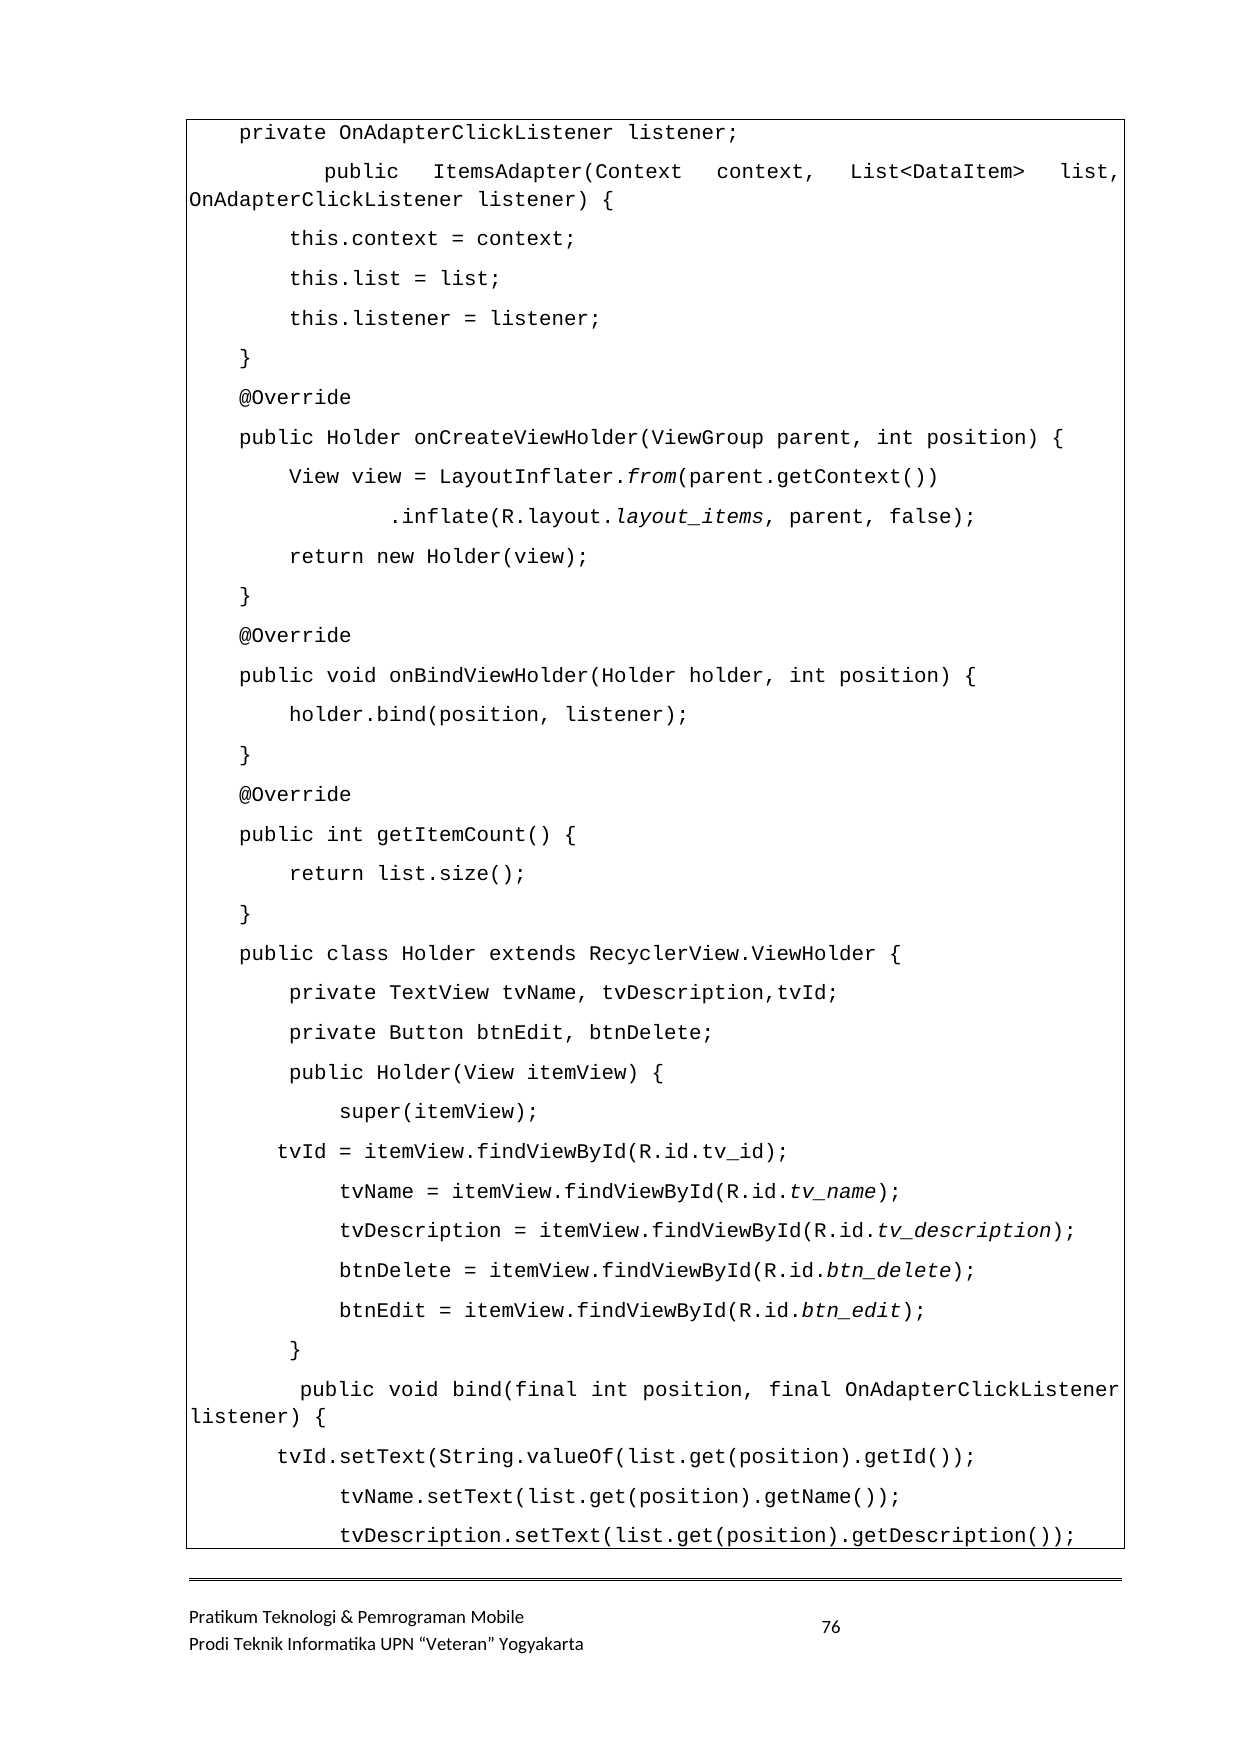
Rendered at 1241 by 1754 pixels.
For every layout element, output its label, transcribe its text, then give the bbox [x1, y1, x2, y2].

text btnEdit = itemView.findViewById(R.id.btn_edit); [187, 1297, 1124, 1323]
text this.list = list; [187, 265, 1124, 292]
text @Override [187, 384, 1124, 411]
text tvName = itemView.findViewById(R.id.tv_name); [187, 1178, 1124, 1204]
text this.context = context; [187, 225, 1124, 252]
text public class Holder extends RecyclerView.ViewHolder { [187, 939, 1124, 966]
text public int getItemCount() { [187, 820, 1124, 847]
text tvDescription = itemView.findViewById(R.id.tv_description); [187, 1217, 1124, 1244]
text } [187, 344, 1124, 371]
text tvName.setText(list.get(position).getName()); [187, 1483, 1124, 1509]
text public Holder(View itemView) { [187, 1058, 1124, 1085]
text tvId.setText(String.valueOf(list.get(position).getId()); [187, 1443, 1124, 1470]
text } [187, 1336, 1124, 1363]
text public ItemsAdapter(Context context, List<DataItem> list, OnAdapterClickListener listener) { [187, 158, 1124, 212]
text .inflate(R.layout.layout_items, parent, false); [187, 503, 1124, 530]
text holder.bind(position, listener); [187, 701, 1124, 728]
text @Override [187, 622, 1124, 649]
text View view = LayoutInflater.from(parent.getContext()) [187, 463, 1124, 490]
text private Button btnEdit, btnDelete; [187, 1019, 1124, 1046]
text private OnAdapterClickListener listener; [187, 120, 1124, 145]
text public void bind(final int position, final OnAdapterClickListener listener) { [187, 1376, 1124, 1430]
text super(itemView); [187, 1098, 1124, 1125]
text private TextView tvName, tvDescription,tvId; [187, 979, 1124, 1006]
text public void onBindViewHolder(Holder holder, int position) { [187, 662, 1124, 688]
text return new Holder(view); [187, 543, 1124, 569]
text tvDescription.setText(list.get(position).getDescription()); [187, 1522, 1124, 1548]
text } [187, 582, 1124, 609]
text return list.size(); [187, 860, 1124, 887]
text @Override [187, 781, 1124, 807]
text } [187, 900, 1124, 927]
text public Holder onCreateViewHolder(ViewGroup parent, int position) { [187, 423, 1124, 450]
text btnDelete = itemView.findViewById(R.id.btn_delete); [187, 1257, 1124, 1284]
text this.listener = listener; [187, 304, 1124, 331]
text tvId = itemView.findViewById(R.id.tv_id); [187, 1138, 1124, 1165]
text } [187, 741, 1124, 768]
